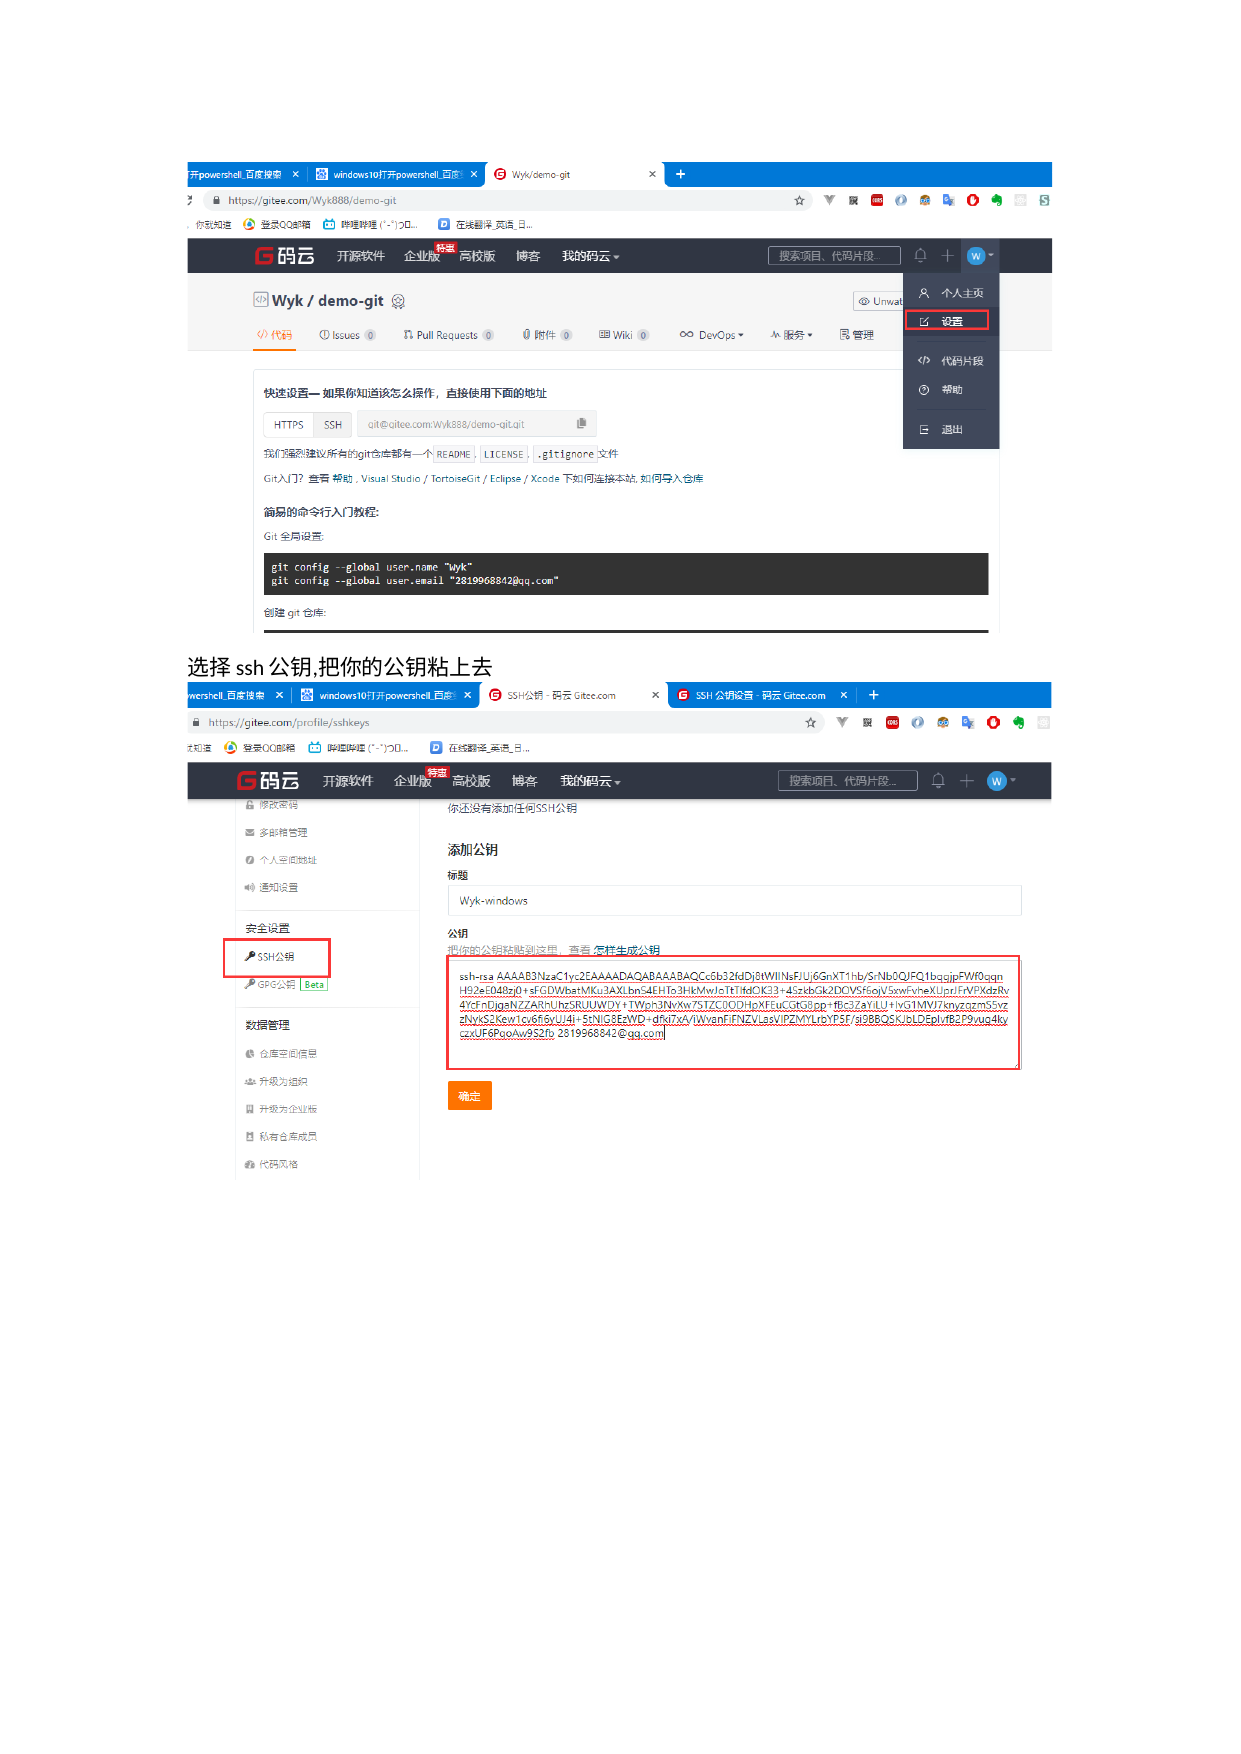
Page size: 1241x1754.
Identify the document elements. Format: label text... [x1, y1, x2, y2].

text 选择ssh公钥,把你的公钥粘上去 [187, 649, 1053, 682]
picture [187, 162, 1053, 633]
picture [187, 682, 1052, 1180]
